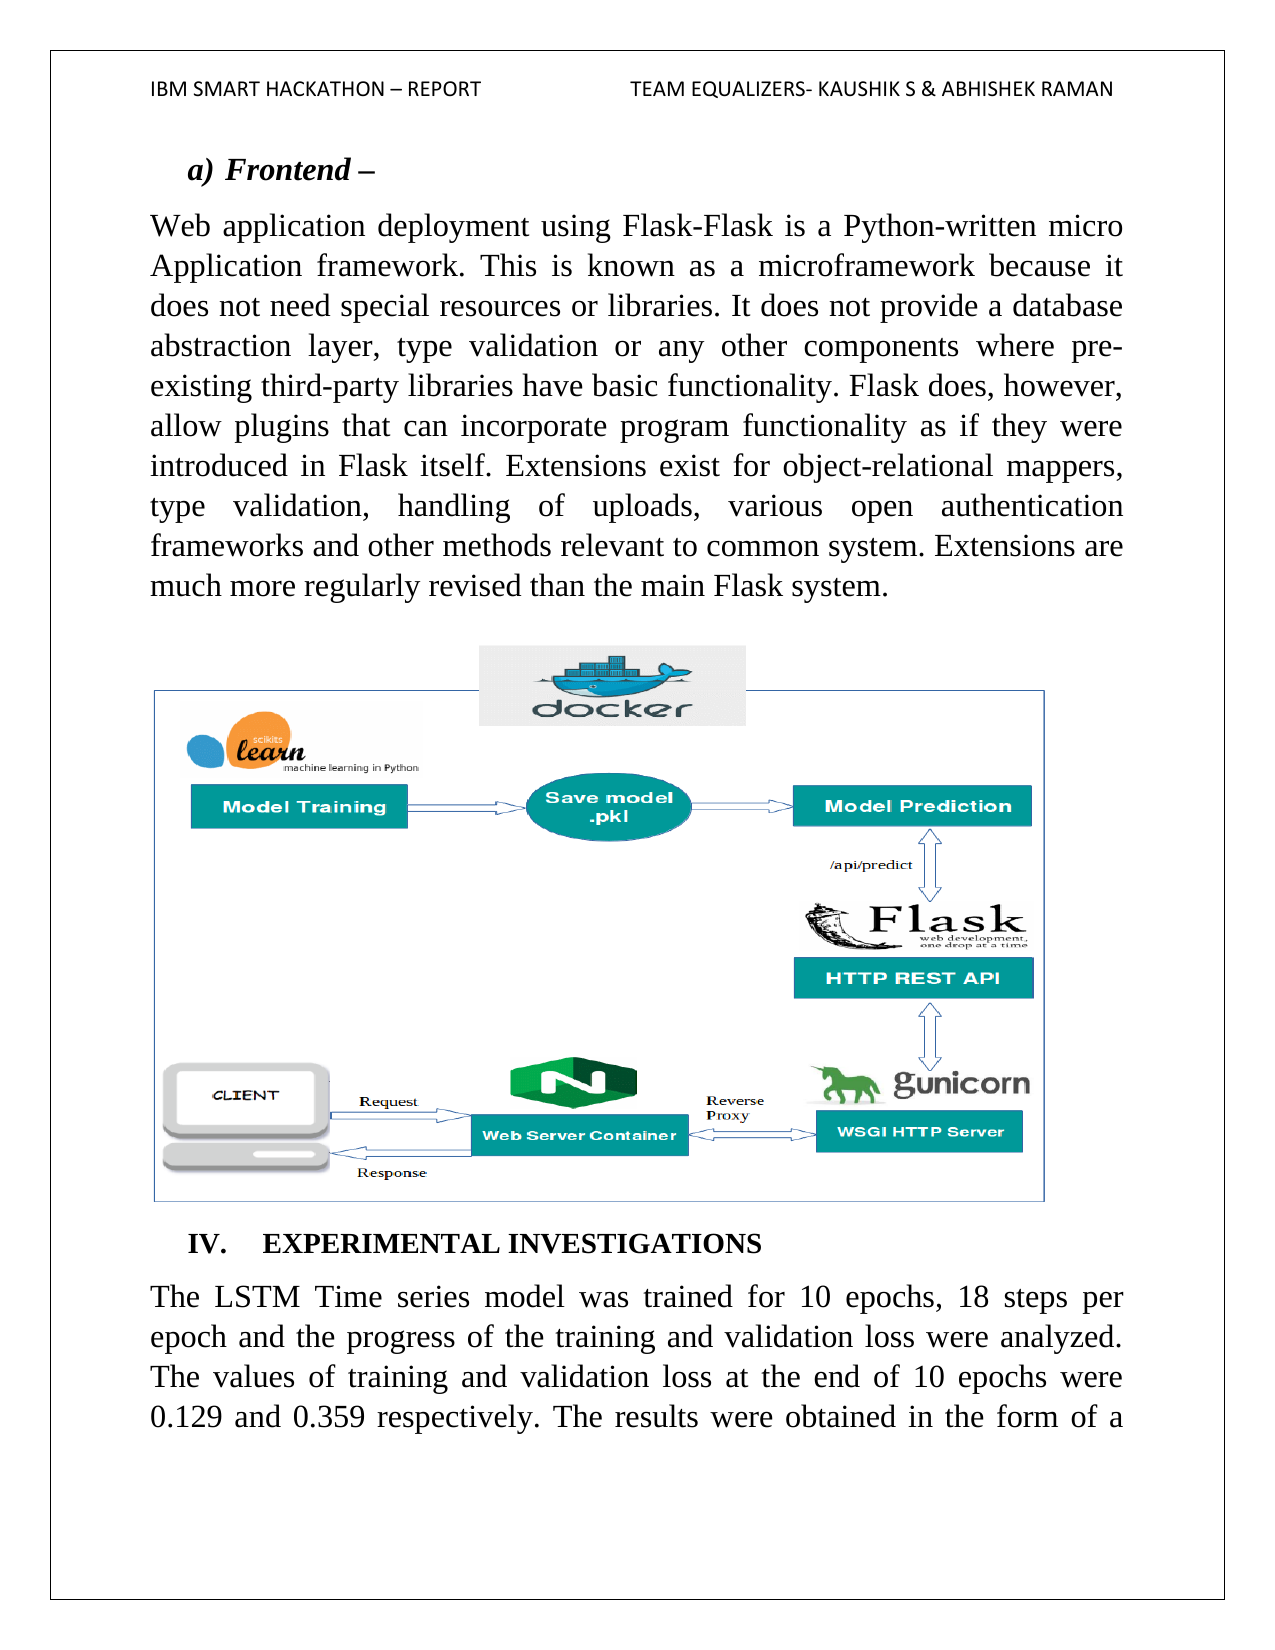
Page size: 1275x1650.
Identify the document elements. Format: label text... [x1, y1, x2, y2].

picture [150, 623, 1049, 1208]
list Frontend – [187, 150, 1125, 187]
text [150, 1277, 1125, 1434]
list EXPERIMENTAL INVESTIGATIONS [187, 1227, 1125, 1260]
text Web application deployment using Flask-Flask is a Python-written micro Application framework. This is known as a microframework because it does not need special resources or libraries. It does not provide a database abstraction layer, type validation or any other components where pre-existing third-party libraries have basic functionality. Flask does, however, allow plugins that can incorporate program functionality as if they were introduced in Flask itself. Extensions exist for object-relational mappers, type validation, handling of uploads, various open authentication frameworks and other methods relevant to common system. Extensions are much more regularly revised than the main Flask system. [150, 207, 1125, 604]
